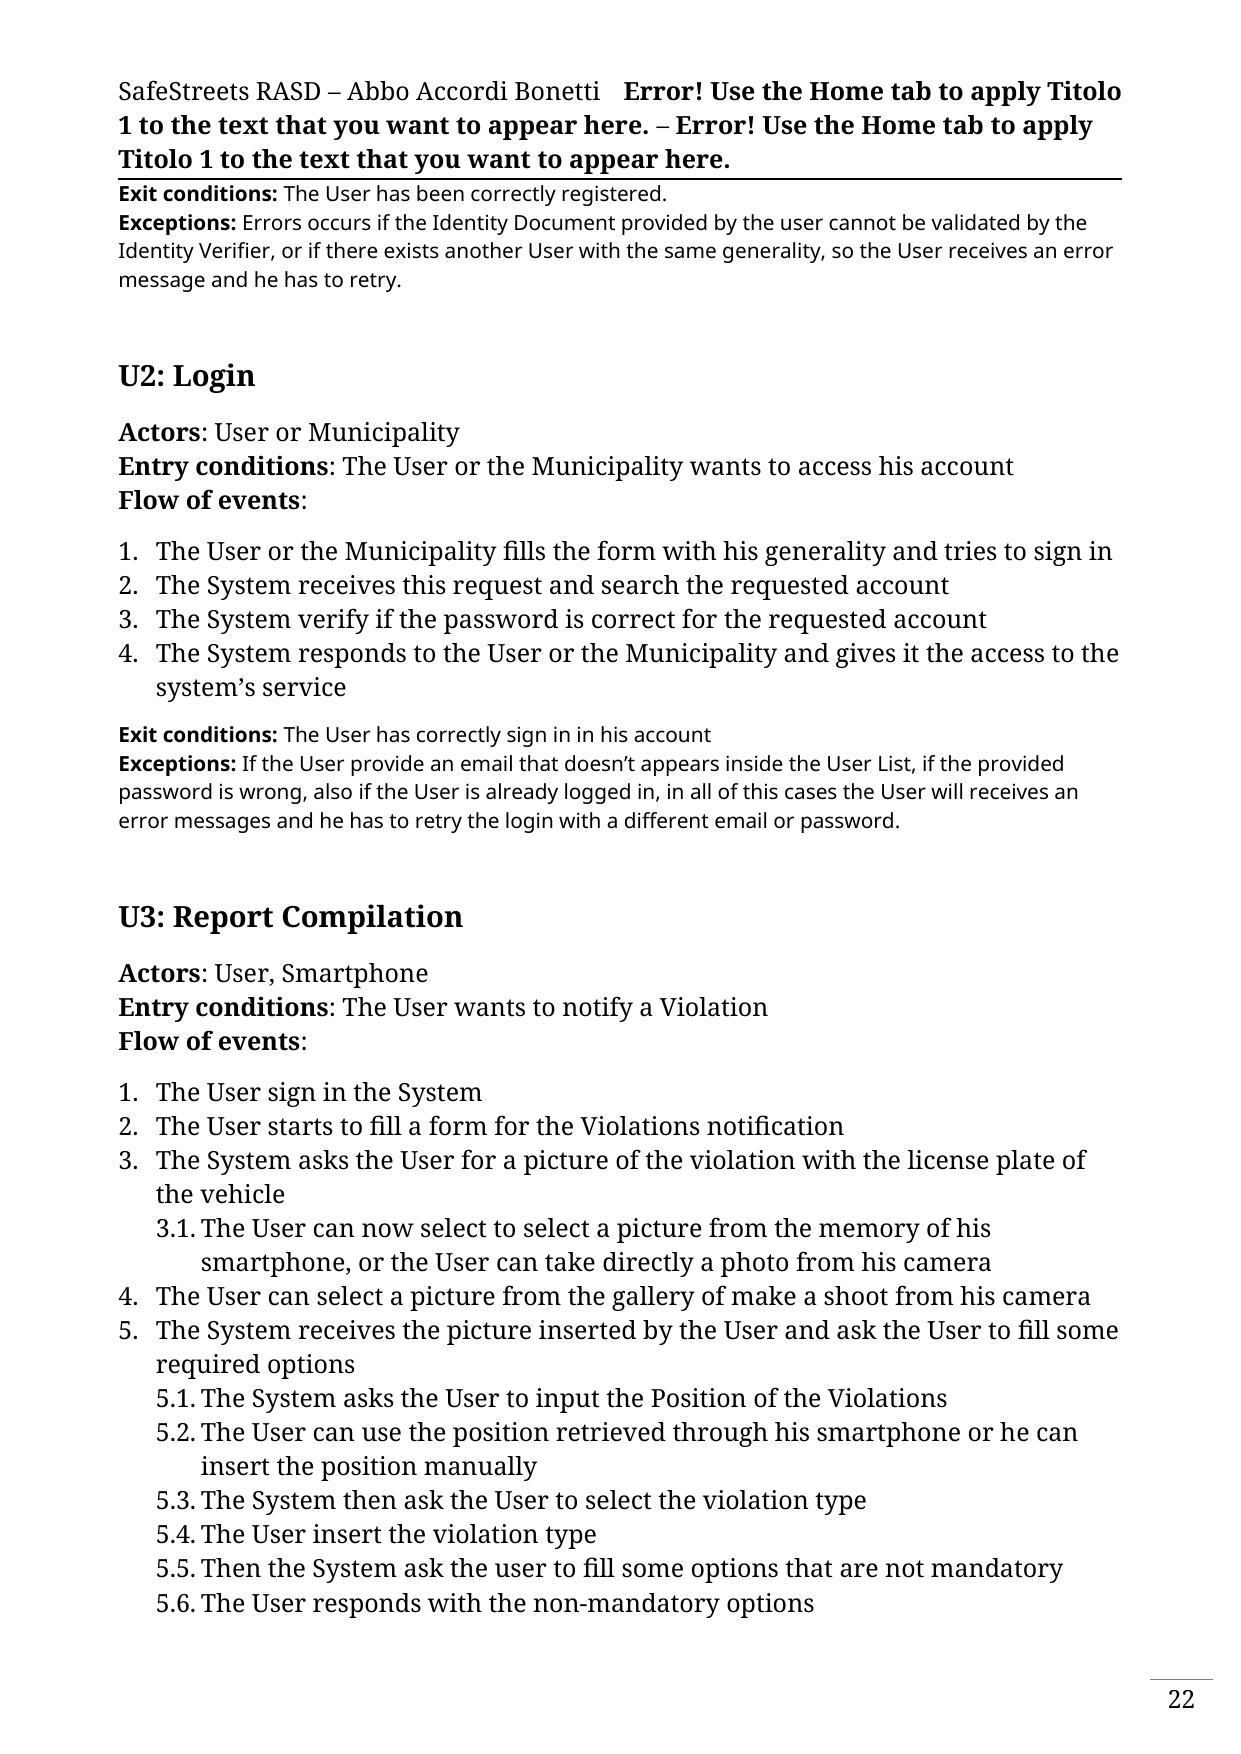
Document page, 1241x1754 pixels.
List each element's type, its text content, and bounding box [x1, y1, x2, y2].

list The System receives this request and search the requested account [118, 567, 1122, 602]
text U3: Report Compilation [118, 896, 1122, 936]
list The User sign in the System [118, 1074, 1122, 1108]
list The System responds to the User or the Municipality and gives it the access to the system’s service [118, 636, 1122, 704]
text Actors: User, Smartphone Entry conditions: The User wants to notify a Violation Flow of events: [118, 955, 1122, 1058]
text Exit conditions: The User has correctly sign in in his account Exceptions: If the User provide an email that doesn’t appears inside the User List, if the provided password is wrong, also if the User is already logged in, in all of this cases the User will receives an error messages and he has to retry the login with a different email or password. [118, 720, 1122, 834]
list Then the System ask the user to fill some options that are not mandatory [156, 1551, 1122, 1585]
list The System asks the User to input the Position of the Violations [156, 1381, 1122, 1415]
text Exit conditions: The User has been correctly registered. Exceptions: Errors occurs if the Identity Document provided by the user cannot be validated by the Identity Verifier, or if there exists another User with the same generality, so the User receives an error message and he has to retry. [118, 180, 1122, 293]
list The System verify if the password is correct for the requested account [118, 602, 1122, 636]
list The System asks the User for a picture of the violation with the license plate of the vehicle [118, 1142, 1122, 1211]
text Actors: User or Municipality Entry conditions: The User or the Municipality wants to access his account Flow of events: [118, 414, 1122, 517]
list The User responds with the non-mandatory options [156, 1585, 1122, 1619]
list The User starts to fill a form for the Violations notification [118, 1108, 1122, 1142]
list The User can use the position retrieved through his smartphone or he can insert the position manually [156, 1415, 1122, 1483]
list The User or the Municipality fills the form with his generality and tries to sign in [118, 533, 1122, 567]
list The System then ask the User to select the violation type [156, 1483, 1122, 1517]
list The System receives the picture inserted by the User and ask the User to fill some required options [118, 1313, 1122, 1381]
list The User insert the violation type [156, 1517, 1122, 1551]
list The User can select a picture from the gallery of make a shoot from his camera [118, 1279, 1122, 1313]
text U2: Login [118, 355, 1122, 395]
list The User can now select to select a picture from the memory of his smartphone, or the User can take directly a photo from his camera [156, 1211, 1122, 1279]
